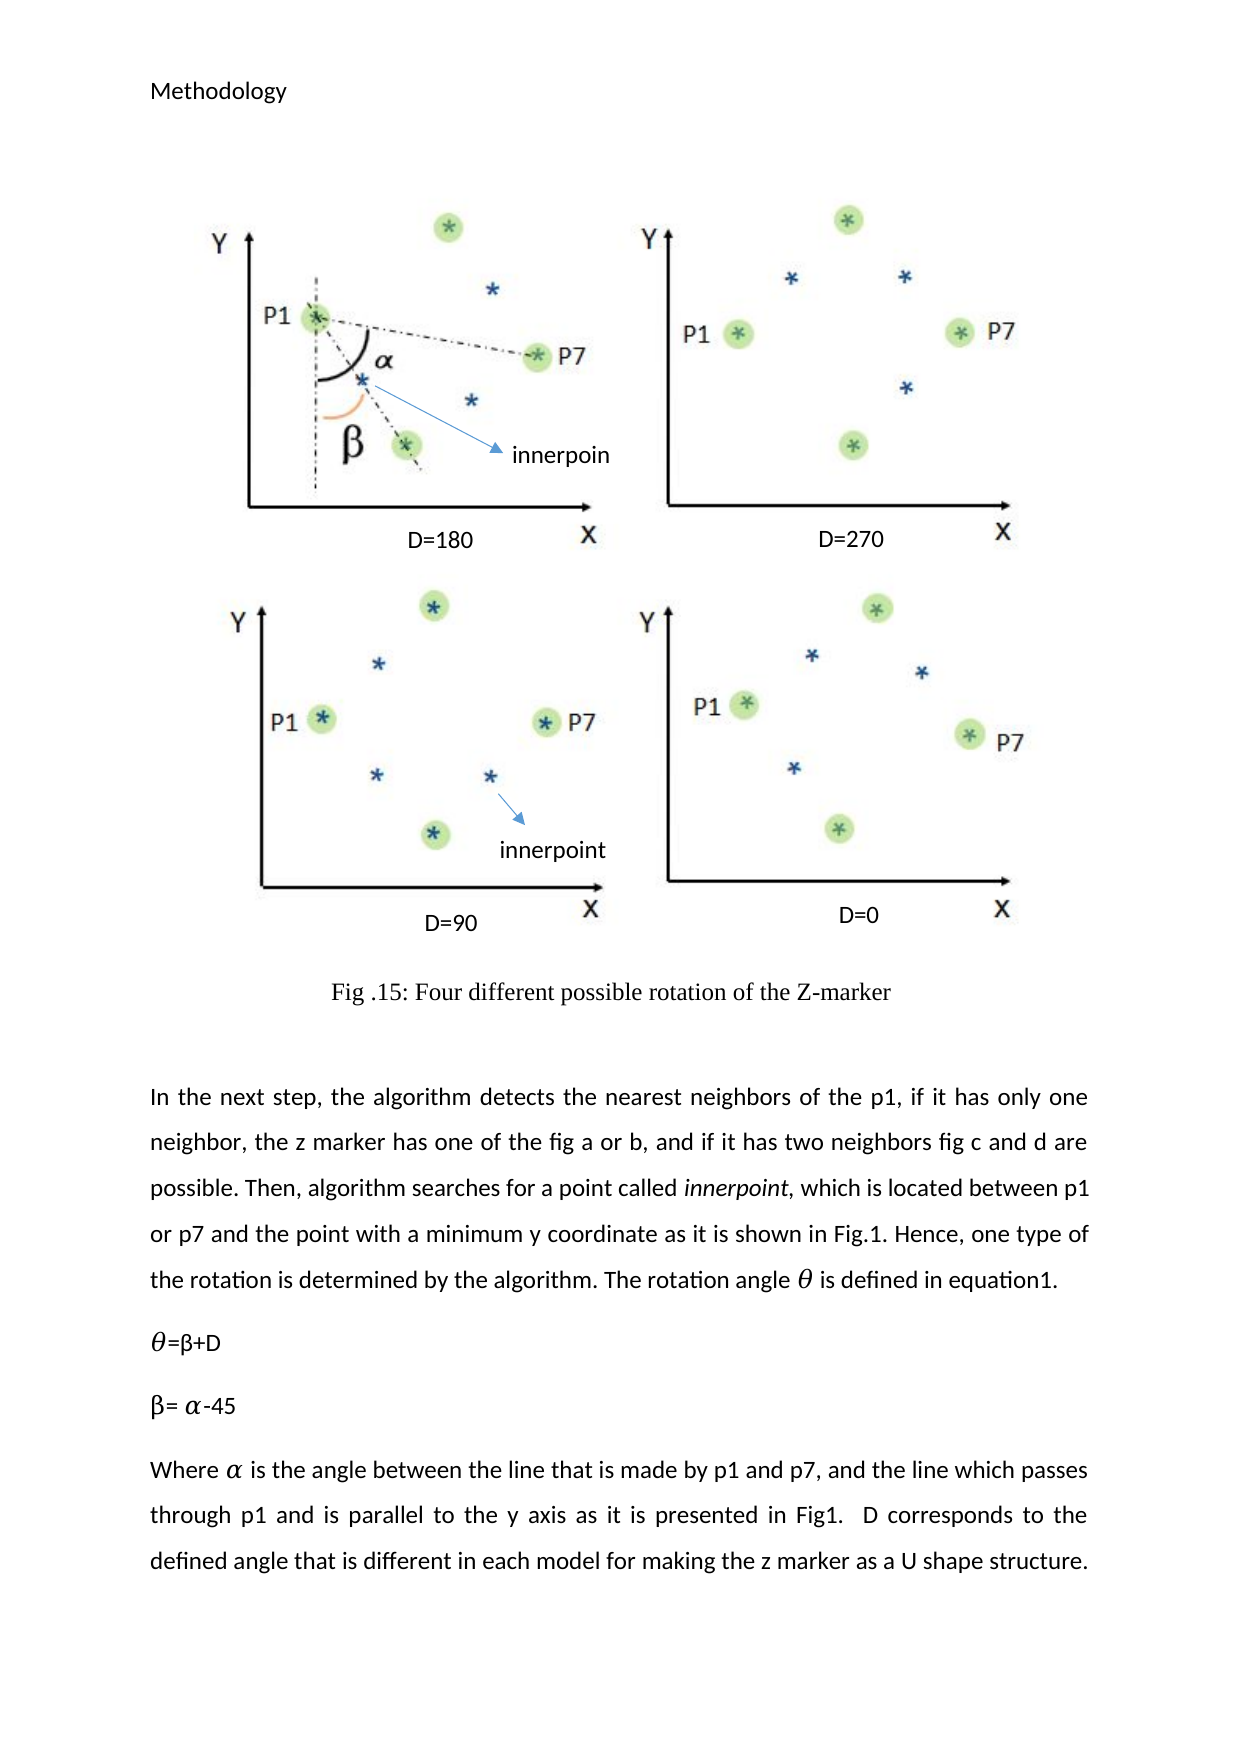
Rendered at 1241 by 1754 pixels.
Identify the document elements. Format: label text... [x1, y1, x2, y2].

text In the next step, the algorithm detects the nearest neighbors of the p1, if it has only one neighbor, the z marker has one of the fig a or b, and if it has two neighbors fig c and d are possible. Then, algorithm searches for a point called innerpoint, which is located between p1 or p7 and the point with a minimum y coordinate as it is shown in Fig.1. Hence, one type of the rotation is determined by the algorithm. The rotation angle 𝜃 is defined in equation1. [150, 1081, 1090, 1294]
text β= 𝛼-45 [150, 1390, 1090, 1421]
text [150, 1453, 1090, 1576]
text 𝜃=β+D [150, 1327, 1090, 1358]
picture [193, 150, 1047, 941]
